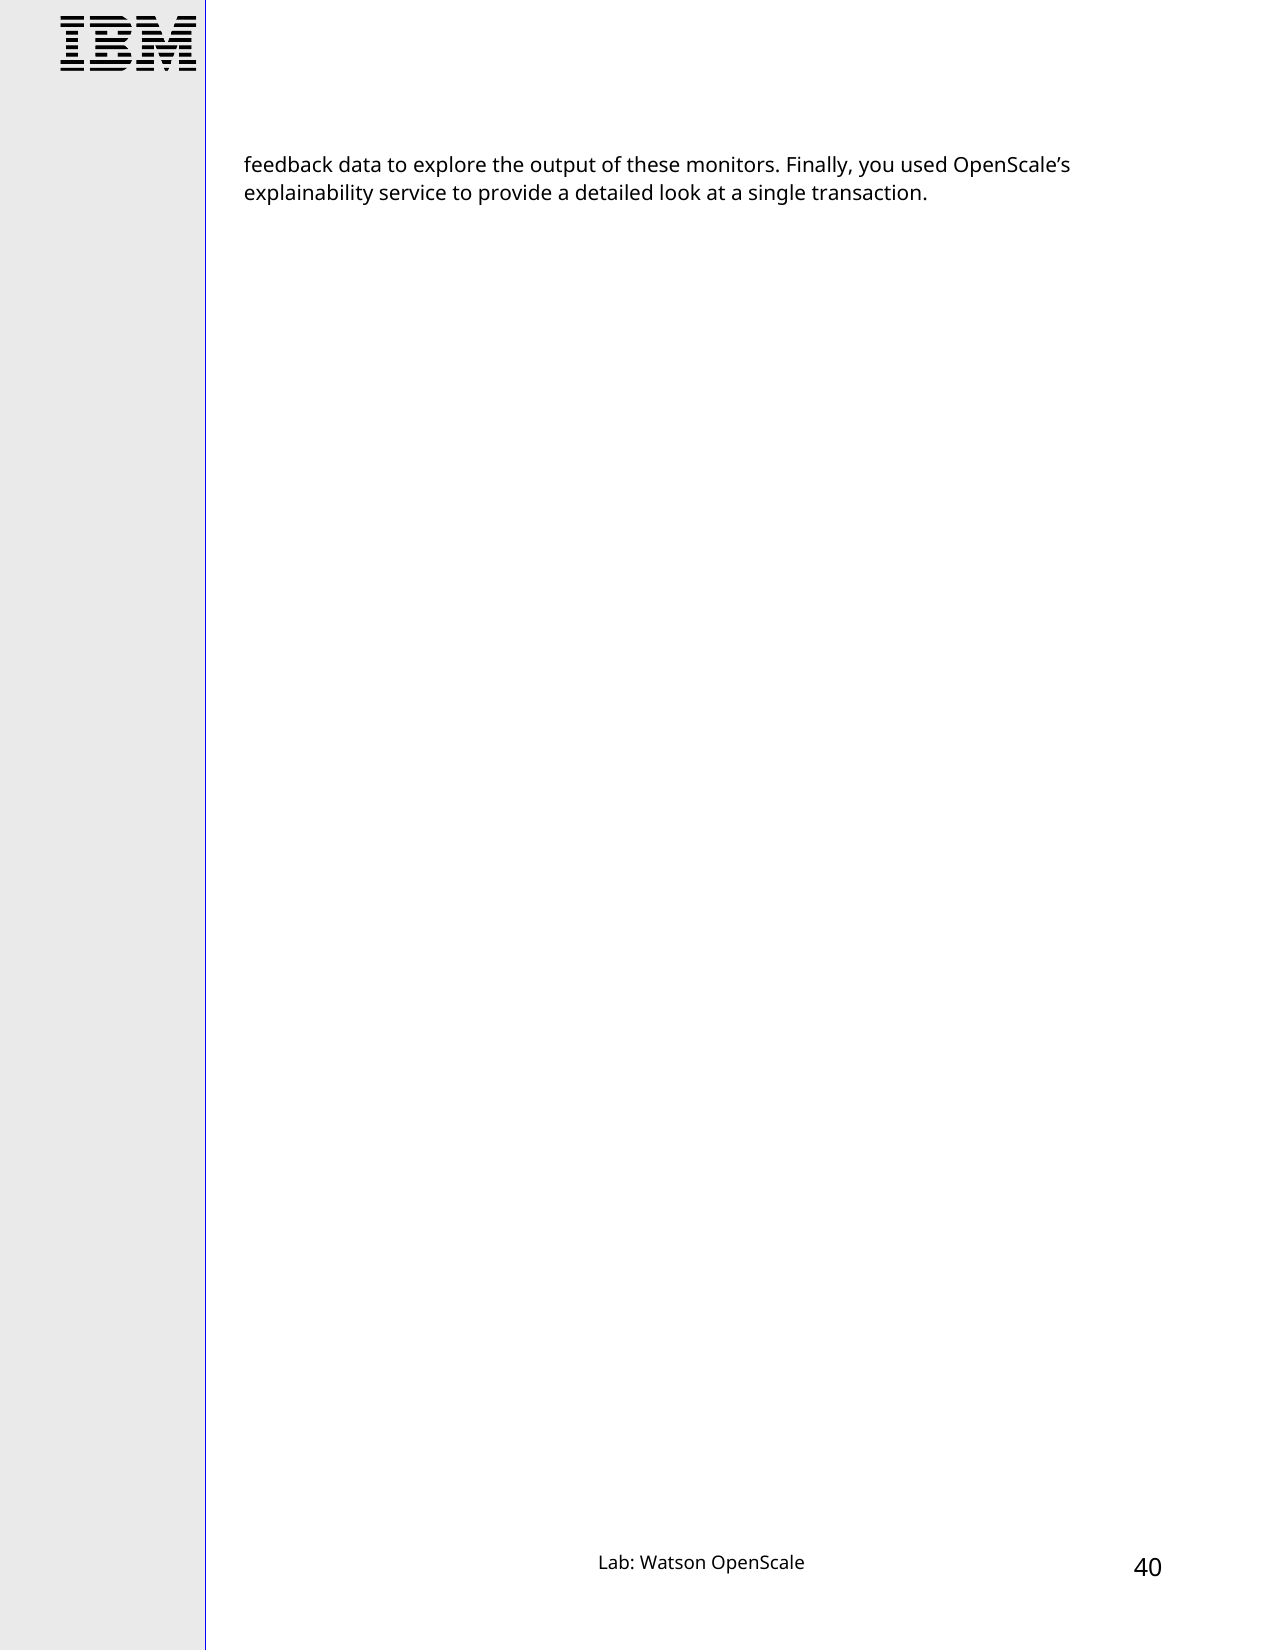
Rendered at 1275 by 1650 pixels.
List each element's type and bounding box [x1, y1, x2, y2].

text [244, 150, 1200, 207]
picture [60, 16, 197, 71]
